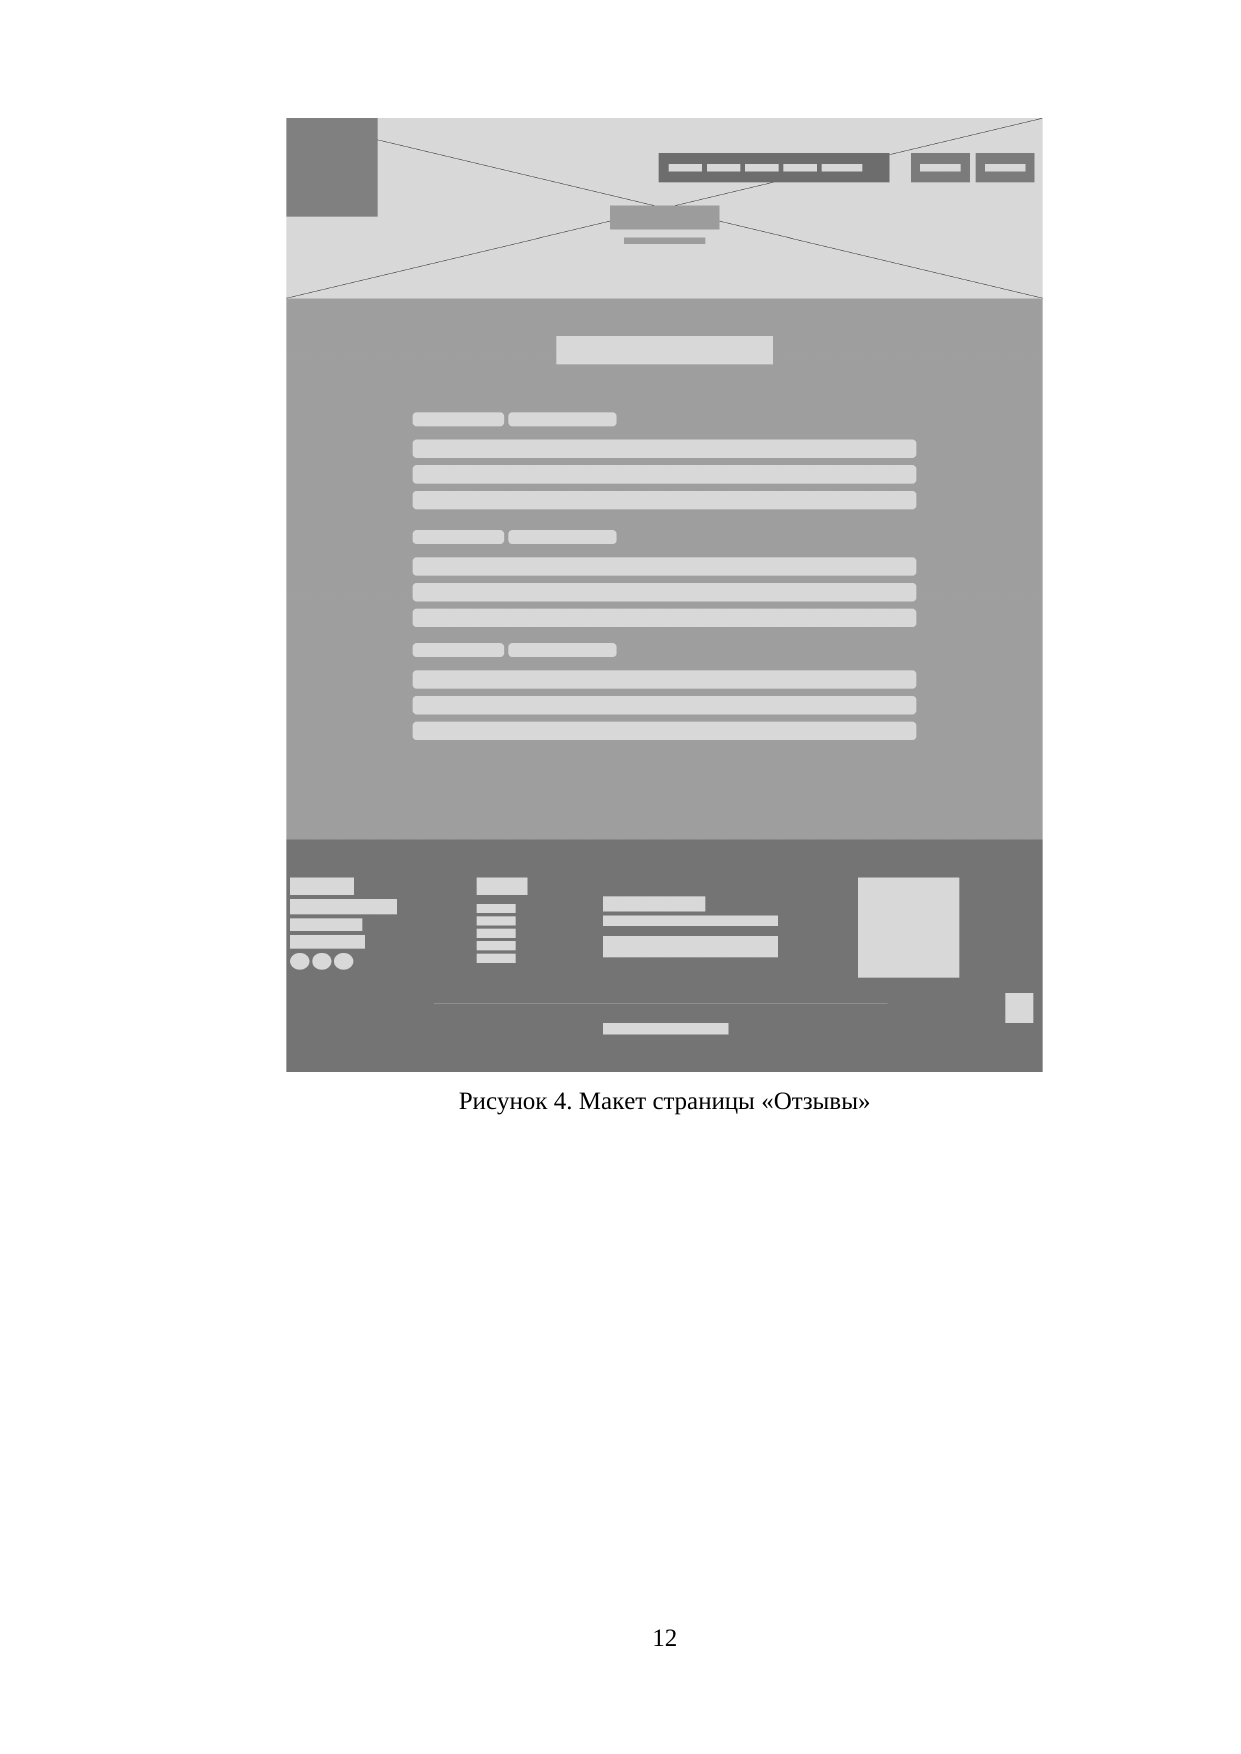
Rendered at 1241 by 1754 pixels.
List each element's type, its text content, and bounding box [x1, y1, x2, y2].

text Рисунок 4. Макет страницы «Отзывы» [177, 1086, 1152, 1114]
picture [286, 118, 1043, 1072]
